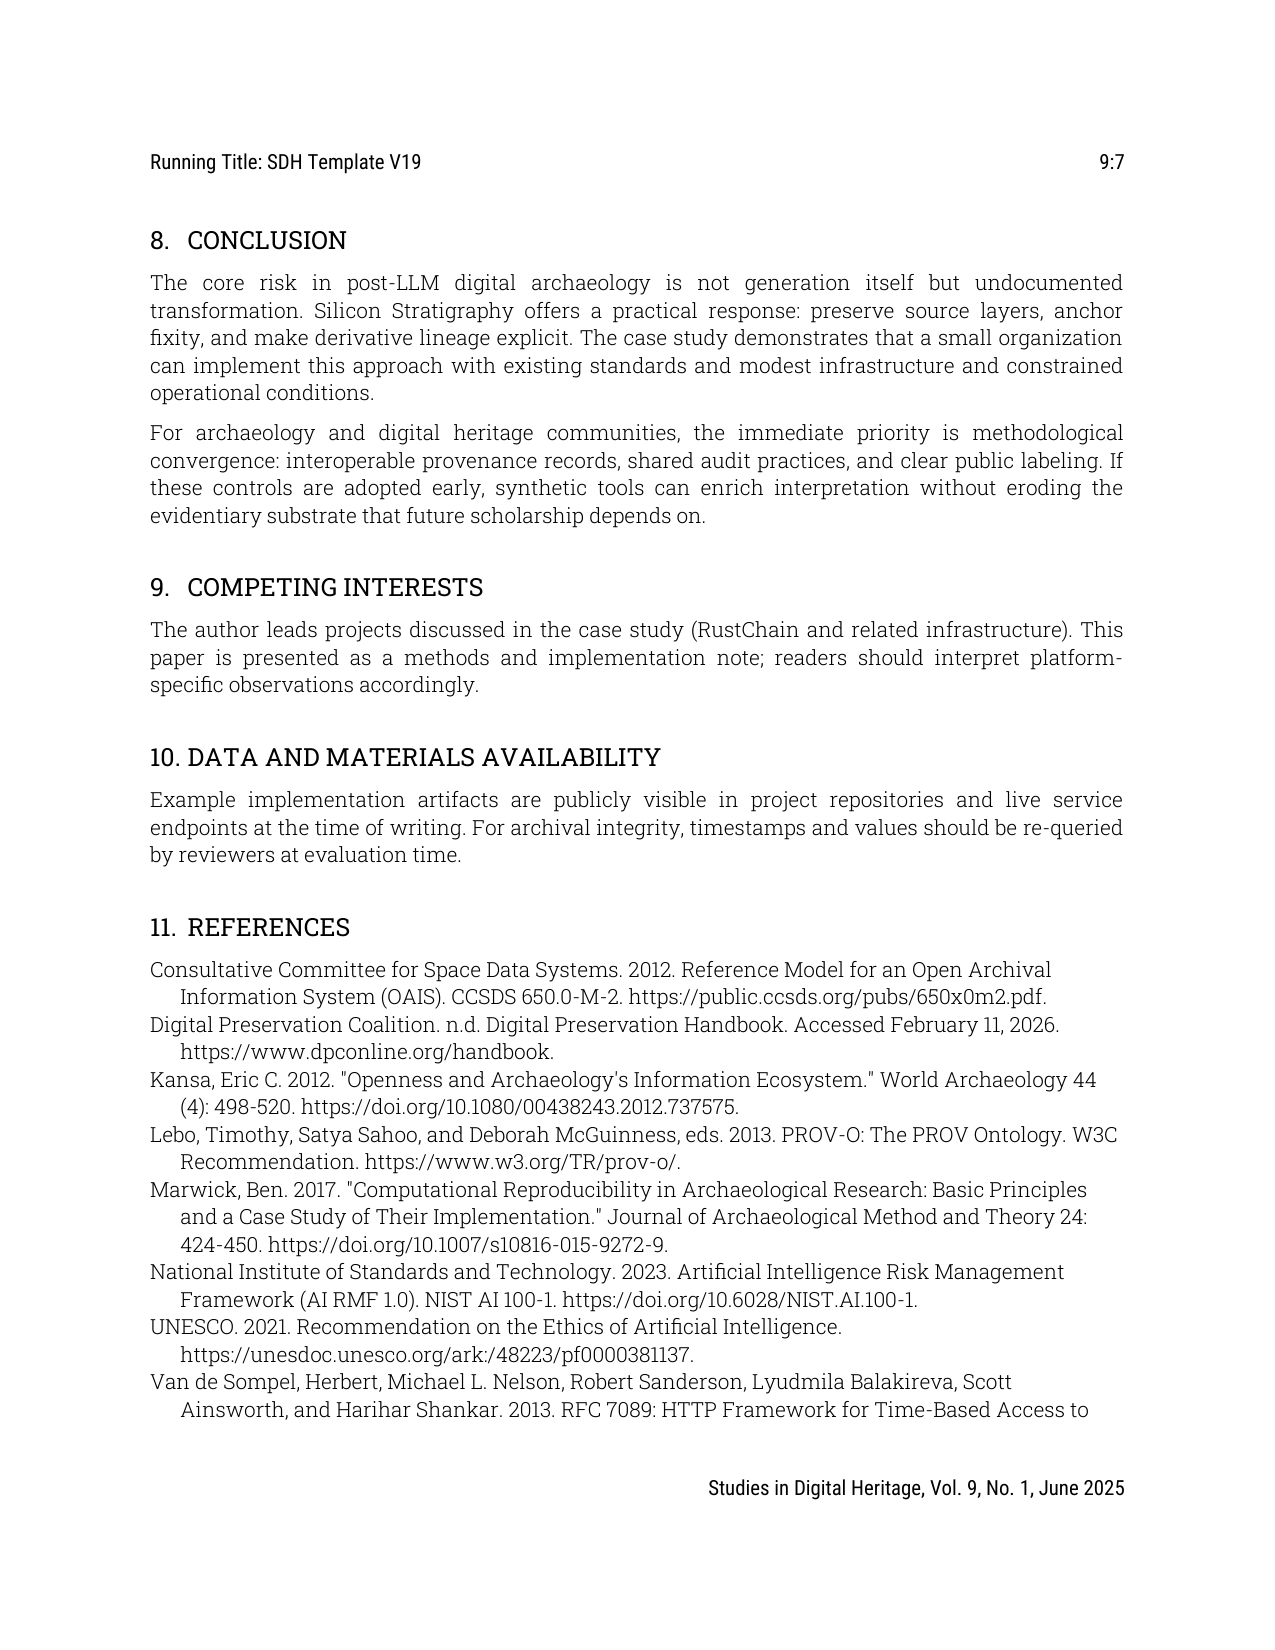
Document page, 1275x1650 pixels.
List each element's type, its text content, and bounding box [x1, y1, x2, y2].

text Digital Preservation Coalition. n.d. Digital Preservation Handbook. Accessed February 11, 2026. https://www.dpconline.org/handbook. [150, 1010, 1125, 1065]
text Example implementation artifacts are publicly visible in project repositories and live service endpoints at the time of writing. For archival integrity, timestamps and values should be re-queried by reviewers at evaluation time. [150, 786, 1125, 868]
text Consultative Committee for Space Data Systems. 2012. Reference Model for an Open Archival Information System (OAIS). CCSDS 650.0-M-2. https://public.ccsds.org/pubs/650x0m2.pdf. [150, 955, 1125, 1010]
text The author leads projects discussed in the case study (RustChain and related infrastructure). This paper is presented as a methods and implementation note; readers should interpret platform-specific observations accordingly. [150, 616, 1125, 698]
text Lebo, Timothy, Satya Sahoo, and Deborah McGuinness, eds. 2013. PROV-O: The PROV Ontology. W3C Recommendation. https://www.w3.org/TR/prov-o/. [150, 1120, 1125, 1175]
title CONCLUSION [150, 223, 1125, 256]
title COMPETING INTERESTS [150, 570, 1125, 603]
text UNESCO. 2021. Recommendation on the Ethics of Artificial Intelligence. https://unesdoc.unesco.org/ark:/48223/pf0000381137. [150, 1313, 1125, 1368]
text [150, 1368, 1125, 1423]
title REFERENCES [150, 910, 1125, 943]
text The core risk in post-LLM digital archaeology is not generation itself but undocumented transformation. Silicon Stratigraphy offers a practical response: preserve source layers, anchor fixity, and make derivative lineage explicit. The case study demonstrates that a small organization can implement this approach with existing standards and modest infrastructure and constrained operational conditions. [150, 269, 1125, 406]
text For archaeology and digital heritage communities, the immediate priority is methodological convergence: interoperable provenance records, shared audit practices, and clear public labeling. If these controls are adopted early, synthetic tools can enrich interpretation without eroding the evidentiary substrate that future scholarship depends on. [150, 419, 1125, 529]
text Marwick, Ben. 2017. "Computational Reproducibility in Archaeological Research: Basic Principles and a Case Study of Their Implementation." Journal of Archaeological Method and Theory 24: 424-450. https://doi.org/10.1007/s10816-015-9272-9. [150, 1175, 1125, 1258]
text National Institute of Standards and Technology. 2023. Artificial Intelligence Risk Management Framework (AI RMF 1.0). NIST AI 100-1. https://doi.org/10.6028/NIST.AI.100-1. [150, 1258, 1125, 1313]
title DATA AND MATERIALS AVAILABILITY [150, 740, 1125, 773]
text Kansa, Eric C. 2012. "Openness and Archaeology's Information Ecosystem." World Archaeology 44 (4): 498-520. https://doi.org/10.1080/00438243.2012.737575. [150, 1065, 1125, 1120]
